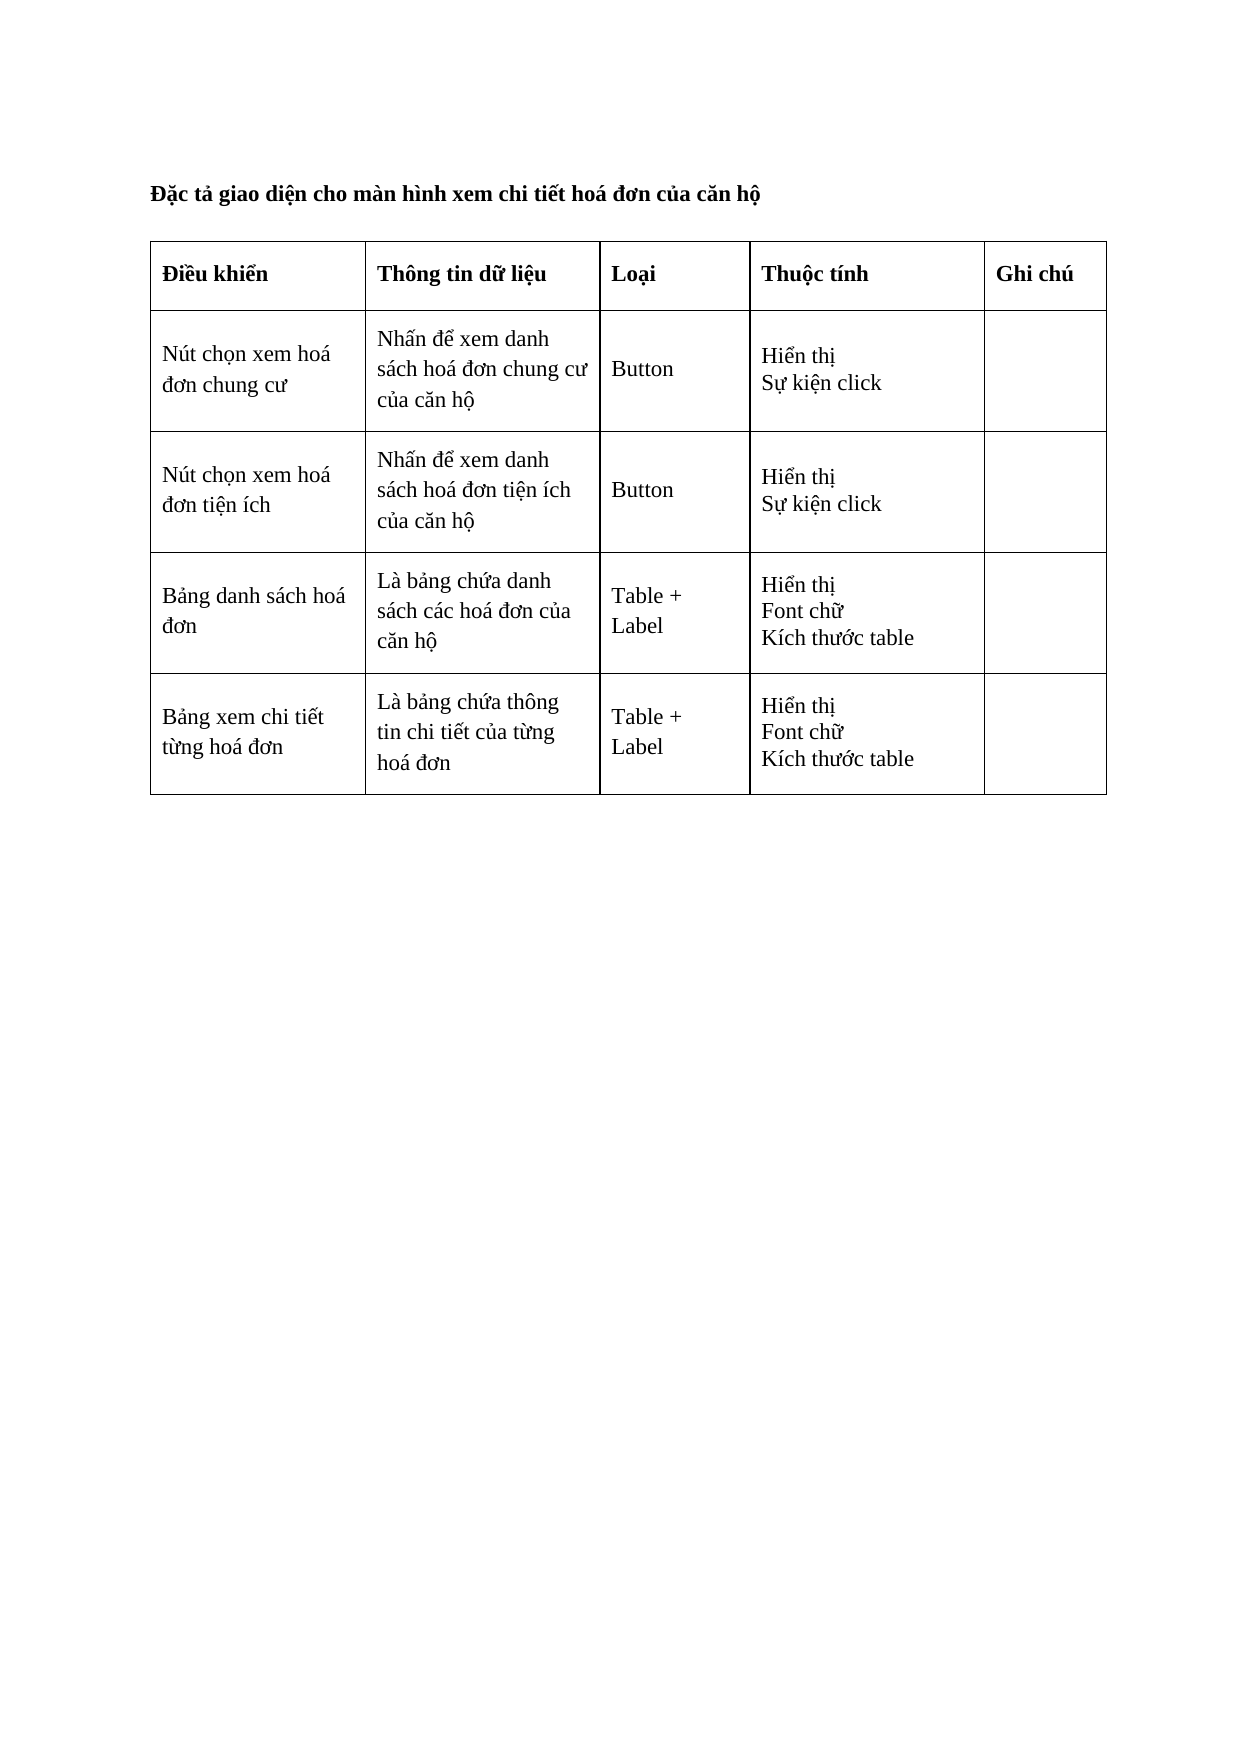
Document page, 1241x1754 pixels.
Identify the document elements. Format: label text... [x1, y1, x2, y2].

table_cell Nhấn để xem danh sách hoá đơn tiện ích của căn hộ [366, 432, 599, 552]
table_cell Nút chọn xem hoá đơn tiện ích [151, 432, 365, 552]
table_cell Bảng xem chi tiết từng hoá đơn [151, 674, 365, 794]
table_header Thông tin dữ liệu [366, 242, 599, 310]
table_header Điều khiển [151, 242, 365, 310]
table_cell [985, 674, 1106, 794]
table_cell Button [601, 432, 749, 552]
table_cell [985, 432, 1106, 552]
table_cell Hiển thị Sự kiện click [751, 432, 984, 552]
table_cell [985, 311, 1106, 431]
table_cell [985, 553, 1106, 673]
table_header Ghi chú [985, 242, 1106, 310]
table_cell Bảng danh sách hoá đơn [151, 553, 365, 673]
table_cell Là bảng chứa danh sách các hoá đơn của căn hộ [366, 553, 599, 673]
table_cell Hiển thị Font chữ Kích thước table [751, 674, 984, 794]
table_cell Nút chọn xem hoá đơn chung cư [151, 311, 365, 431]
table_cell Nhấn để xem danh sách hoá đơn chung cư của căn hộ [366, 311, 599, 431]
table_cell Hiển thị Font chữ Kích thước table [751, 553, 984, 673]
table_cell Button [601, 311, 749, 431]
table_cell Hiển thị Sự kiện click [751, 311, 984, 431]
table_cell Table + Label [601, 674, 749, 794]
table_cell Table + Label [601, 553, 749, 673]
table_cell Là bảng chứa thông tin chi tiết của từng hoá đơn [366, 674, 599, 794]
text Đặc tả giao diện cho màn hình xem chi tiết hoá đơn của căn hộ [150, 180, 1090, 207]
table_header Loại [601, 242, 749, 310]
table_header Thuộc tính [751, 242, 984, 310]
